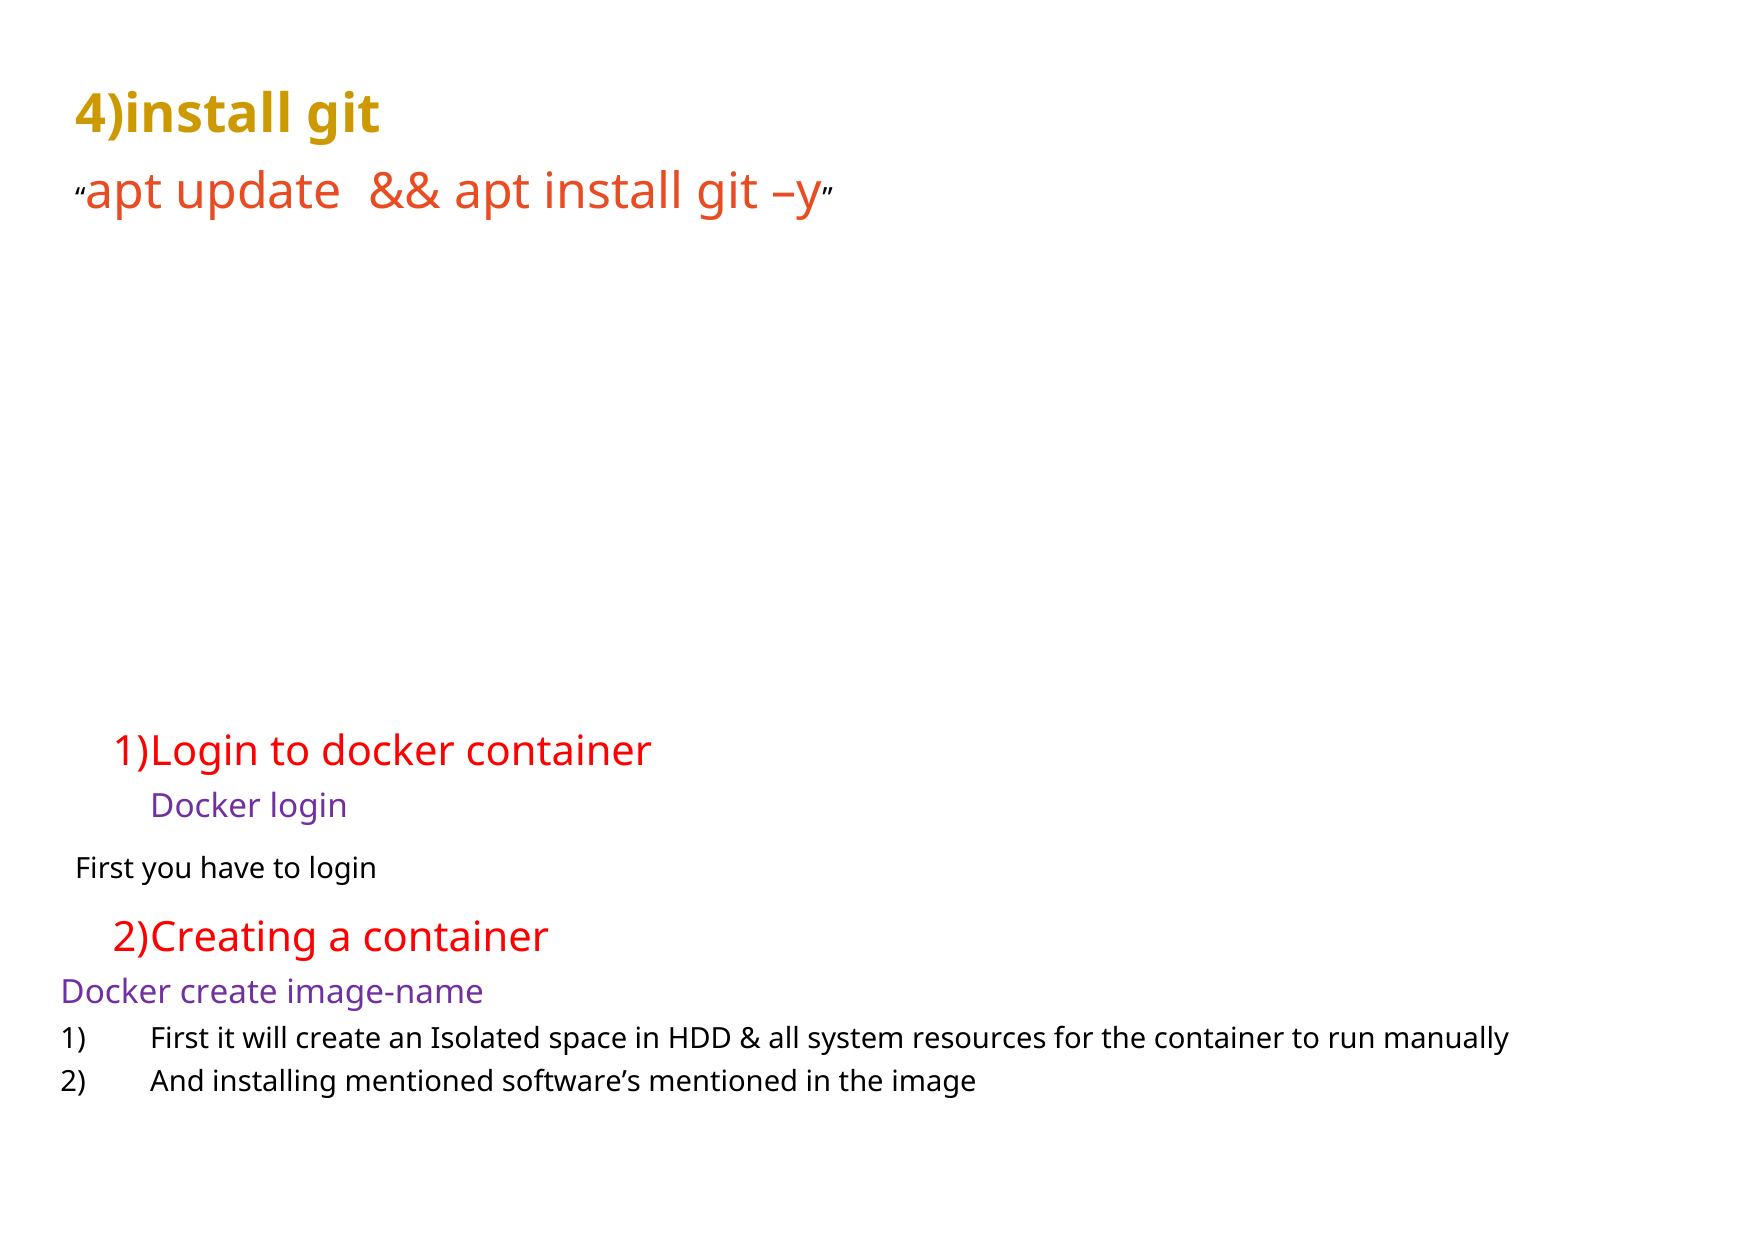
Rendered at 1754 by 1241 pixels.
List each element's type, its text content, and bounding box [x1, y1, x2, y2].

list Docker login [150, 782, 1679, 827]
text 4)install git [75, 75, 1679, 149]
list And installing mentioned software’s mentioned in the image [60, 1060, 1679, 1100]
list Creating a container [112, 907, 1679, 964]
text “apt update && apt install git –y” [75, 154, 1679, 223]
list Docker create image-name [60, 968, 1679, 1014]
list Login to docker container [112, 721, 1679, 777]
text First you have to login [75, 847, 1679, 887]
list First it will create an Isolated space in HDD & all system resources for the container to run manually [60, 1017, 1679, 1057]
